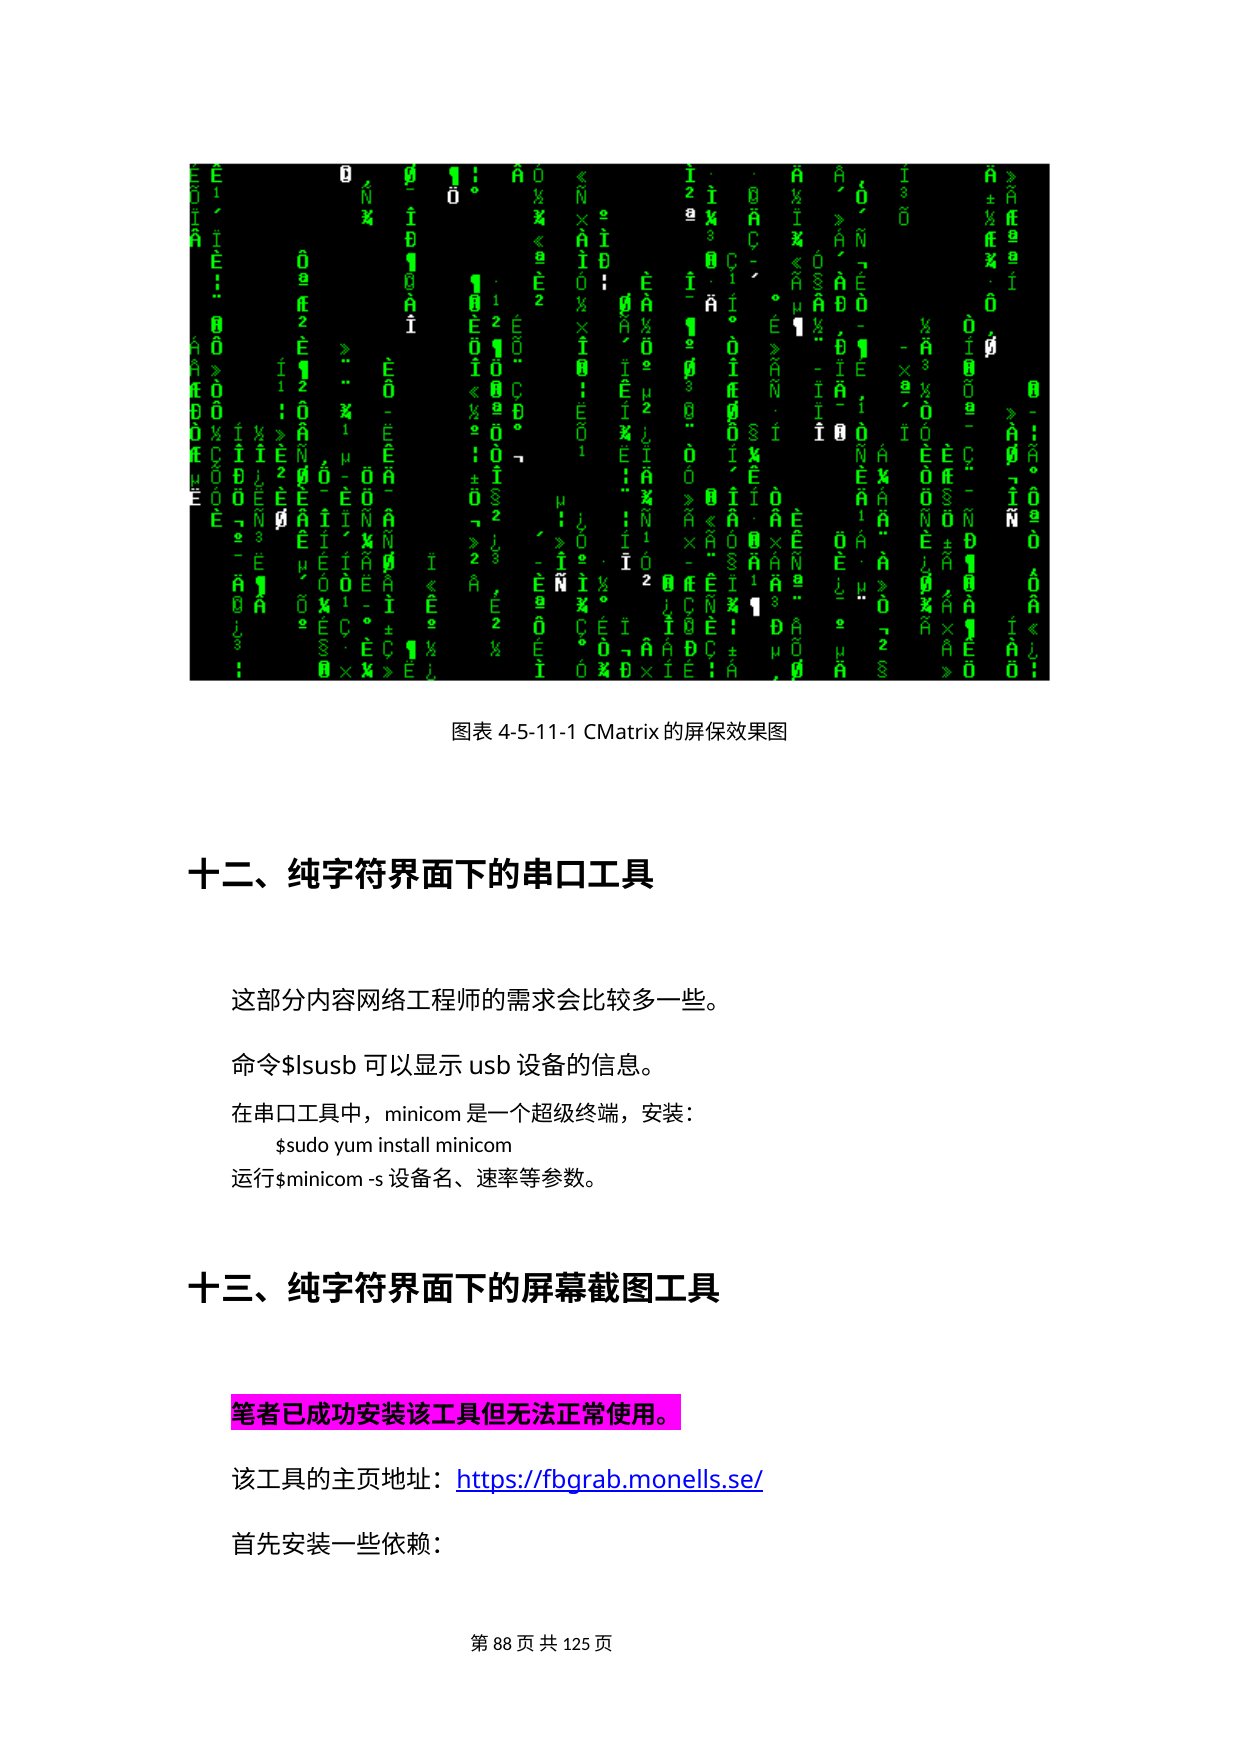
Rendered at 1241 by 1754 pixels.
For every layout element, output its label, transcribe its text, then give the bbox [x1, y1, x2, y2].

text 首先安装一些依赖： [187, 1510, 1053, 1575]
text 在串口工具中，minicom是一个超级终端，安装： [187, 1096, 1053, 1128]
text 图表 4-5-11-1 CMatrix的屏保效果图 [187, 714, 1053, 747]
text 运行$minicom -s 设备名、速率等参数。 [187, 1161, 1053, 1193]
text $sudo yum install minicom [187, 1128, 1053, 1161]
subtitle 十二、纯字符界面下的串口工具 [187, 839, 1053, 904]
text 笔者已成功安装该工具但无法正常使用。 [187, 1380, 1053, 1445]
subtitle 十三、纯字符界面下的屏幕截图工具 [187, 1253, 1053, 1318]
text 该工具的主页地址：https://fbgrab.monells.se/ [187, 1445, 1053, 1510]
picture [187, 162, 1053, 684]
text 命令$lsusb 可以显示usb设备的信息。 [187, 1031, 1053, 1096]
text 这部分内容网络工程师的需求会比较多一些。 [187, 966, 1053, 1031]
